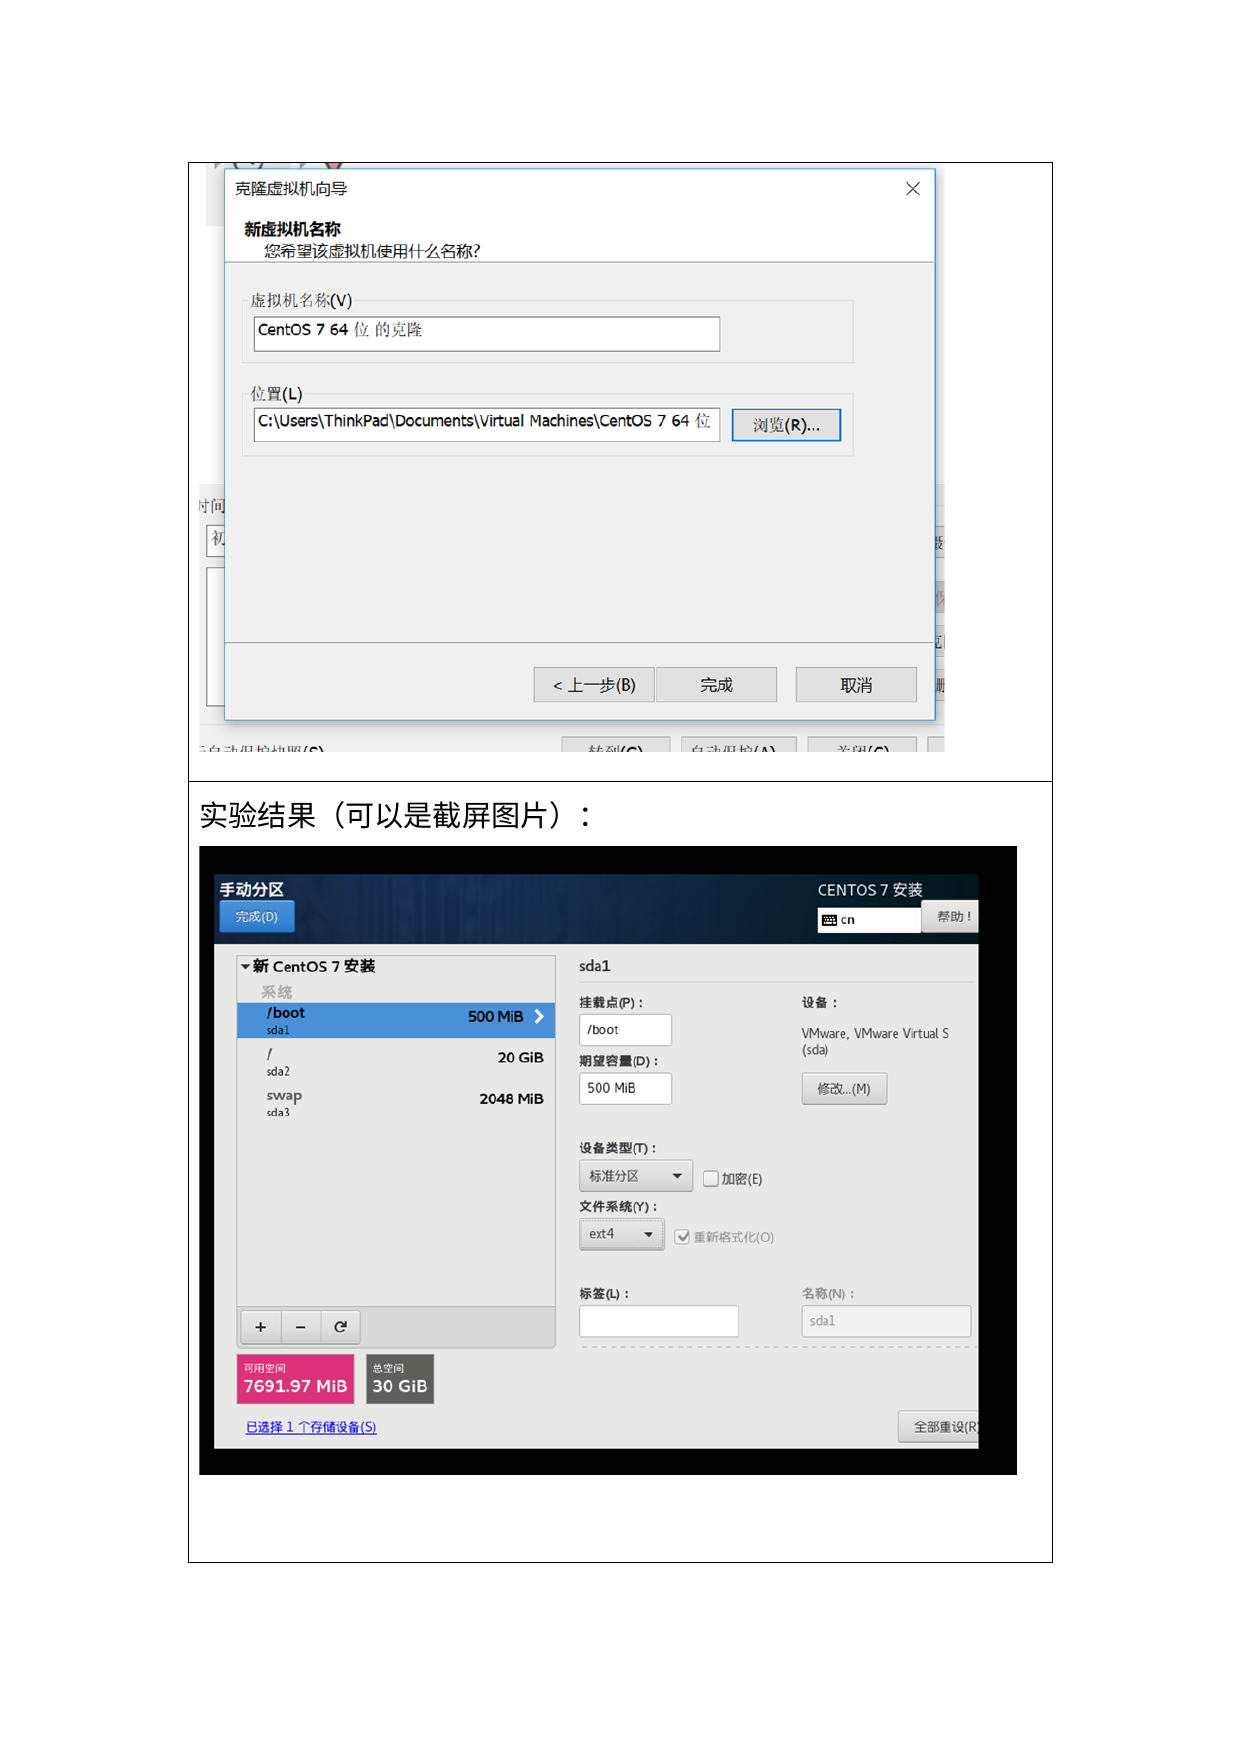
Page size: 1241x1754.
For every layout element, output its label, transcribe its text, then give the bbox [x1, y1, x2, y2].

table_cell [189, 163, 1052, 781]
table_cell 实验结果（可以是截屏图片）： [189, 782, 1052, 1562]
picture [199, 846, 1017, 1475]
picture [199, 163, 945, 752]
